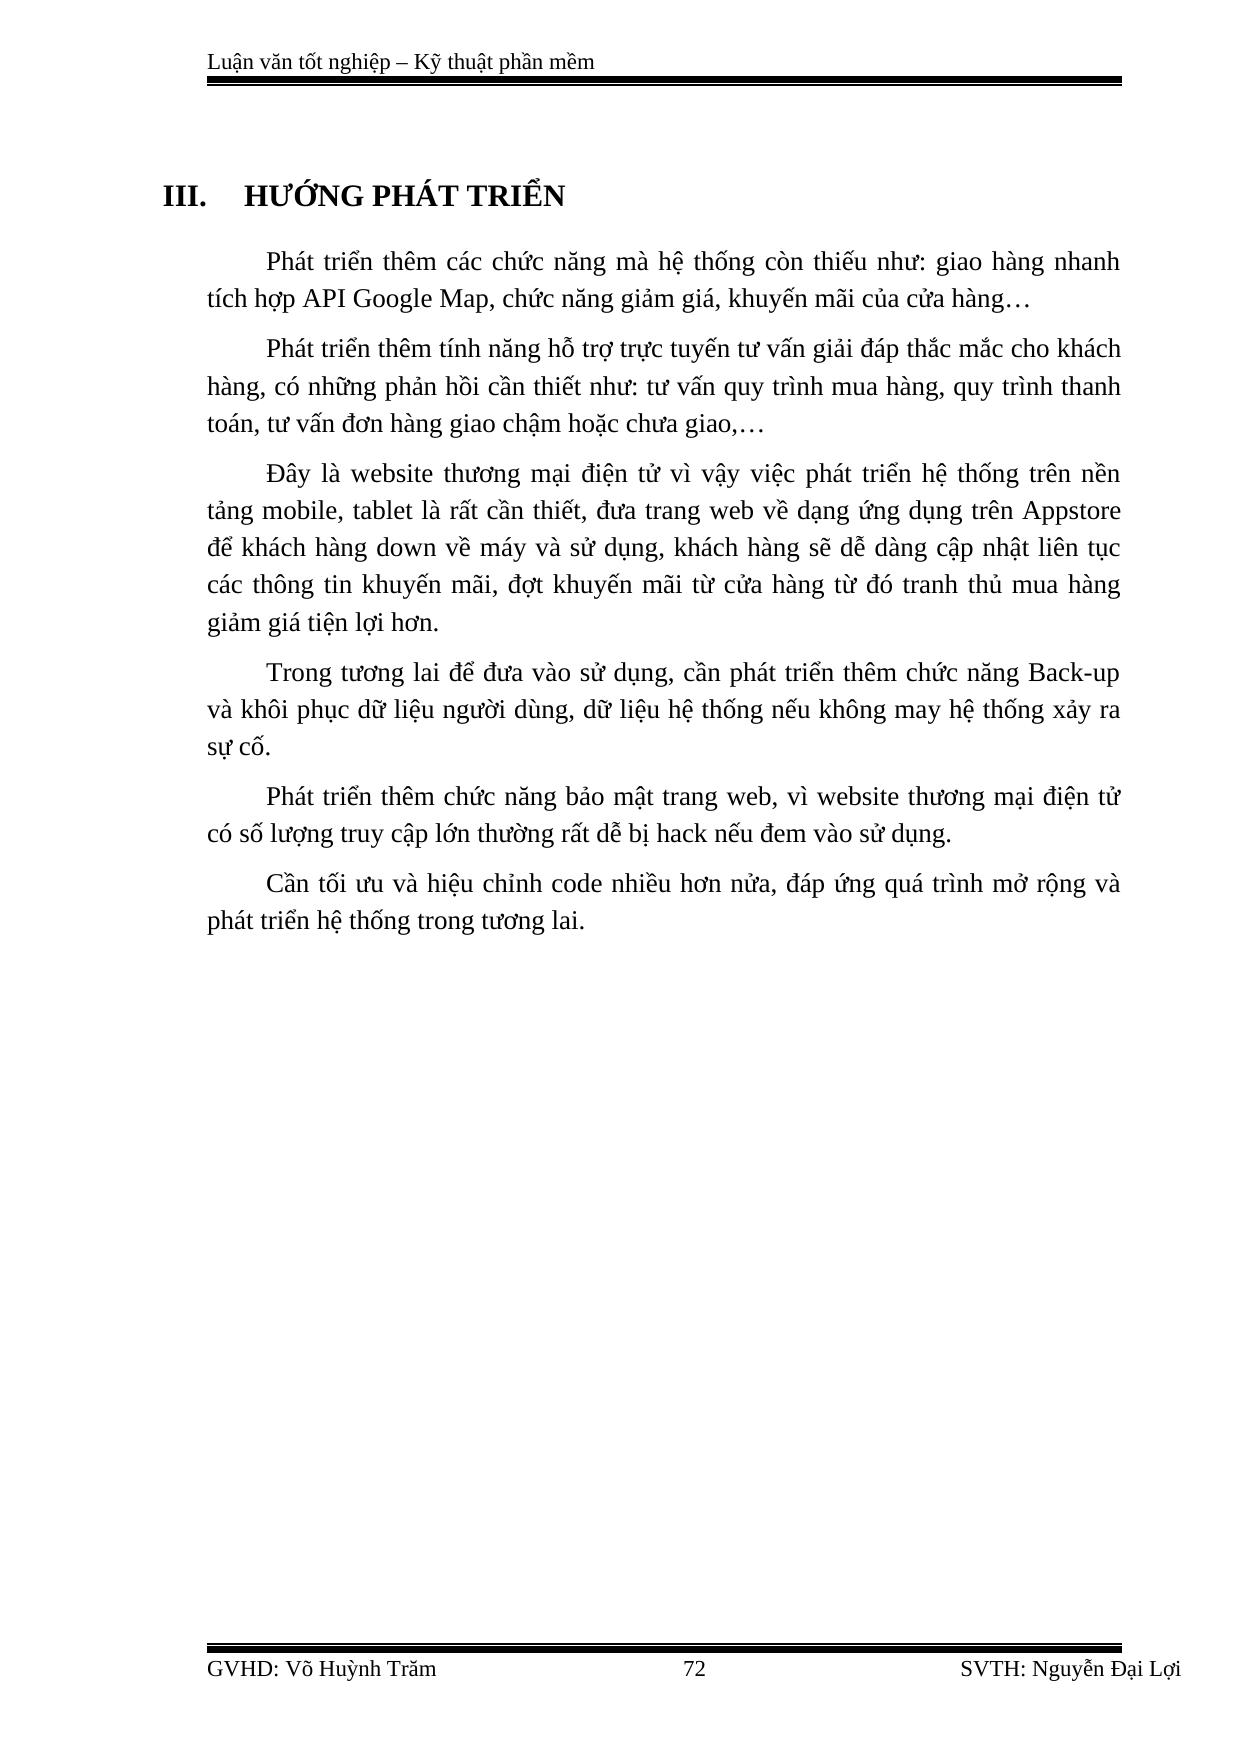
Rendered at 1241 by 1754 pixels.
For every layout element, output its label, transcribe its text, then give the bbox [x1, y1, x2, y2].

text Cần tối ưu và hiệu chỉnh code nhiều hơn nửa, đáp ứng quá trình mở rộng và phát triển hệ thống trong tương lai. [207, 867, 1122, 936]
text Phát triển thêm các chức năng mà hệ thống còn thiếu như: giao hàng nhanh tích hợp API Google Map, chức năng giảm giá, khuyến mãi của cửa hàng… [207, 245, 1122, 314]
text Phát triển thêm tính năng hỗ trợ trực tuyến tư vấn giải đáp thắc mắc cho khách hàng, có những phản hồi cần thiết như: tư vấn quy trình mua hàng, quy trình thanh toán, tư vấn đơn hàng giao chậm hoặc chưa giao,… [207, 332, 1122, 438]
text Đây là website thương mại điện tử vì vậy việc phát triển hệ thống trên nền tảng mobile, tablet là rất cần thiết, đưa trang web về dạng ứng dụng trên Appstore để khách hàng down về máy và sử dụng, khách hàng sẽ dễ dàng cập nhật liên tục các thông tin khuyến mãi, đợt khuyến mãi từ cửa hàng từ đó tranh thủ mua hàng giảm giá tiện lợi hơn. [207, 457, 1122, 637]
text Trong tương lai để đưa vào sử dụng, cần phát triển thêm chức năng Back-up và khôi phục dữ liệu người dùng, dữ liệu hệ thống nếu không may hệ thống xảy ra sự cố. [207, 656, 1122, 761]
text Phát triển thêm chức năng bảo mật trang web, vì website thương mại điện tử có số lượng truy cập lớn thường rất dễ bị hack nếu đem vào sử dụng. [207, 780, 1122, 848]
subtitle HƯỚNG PHÁT TRIỂN [207, 177, 1122, 213]
